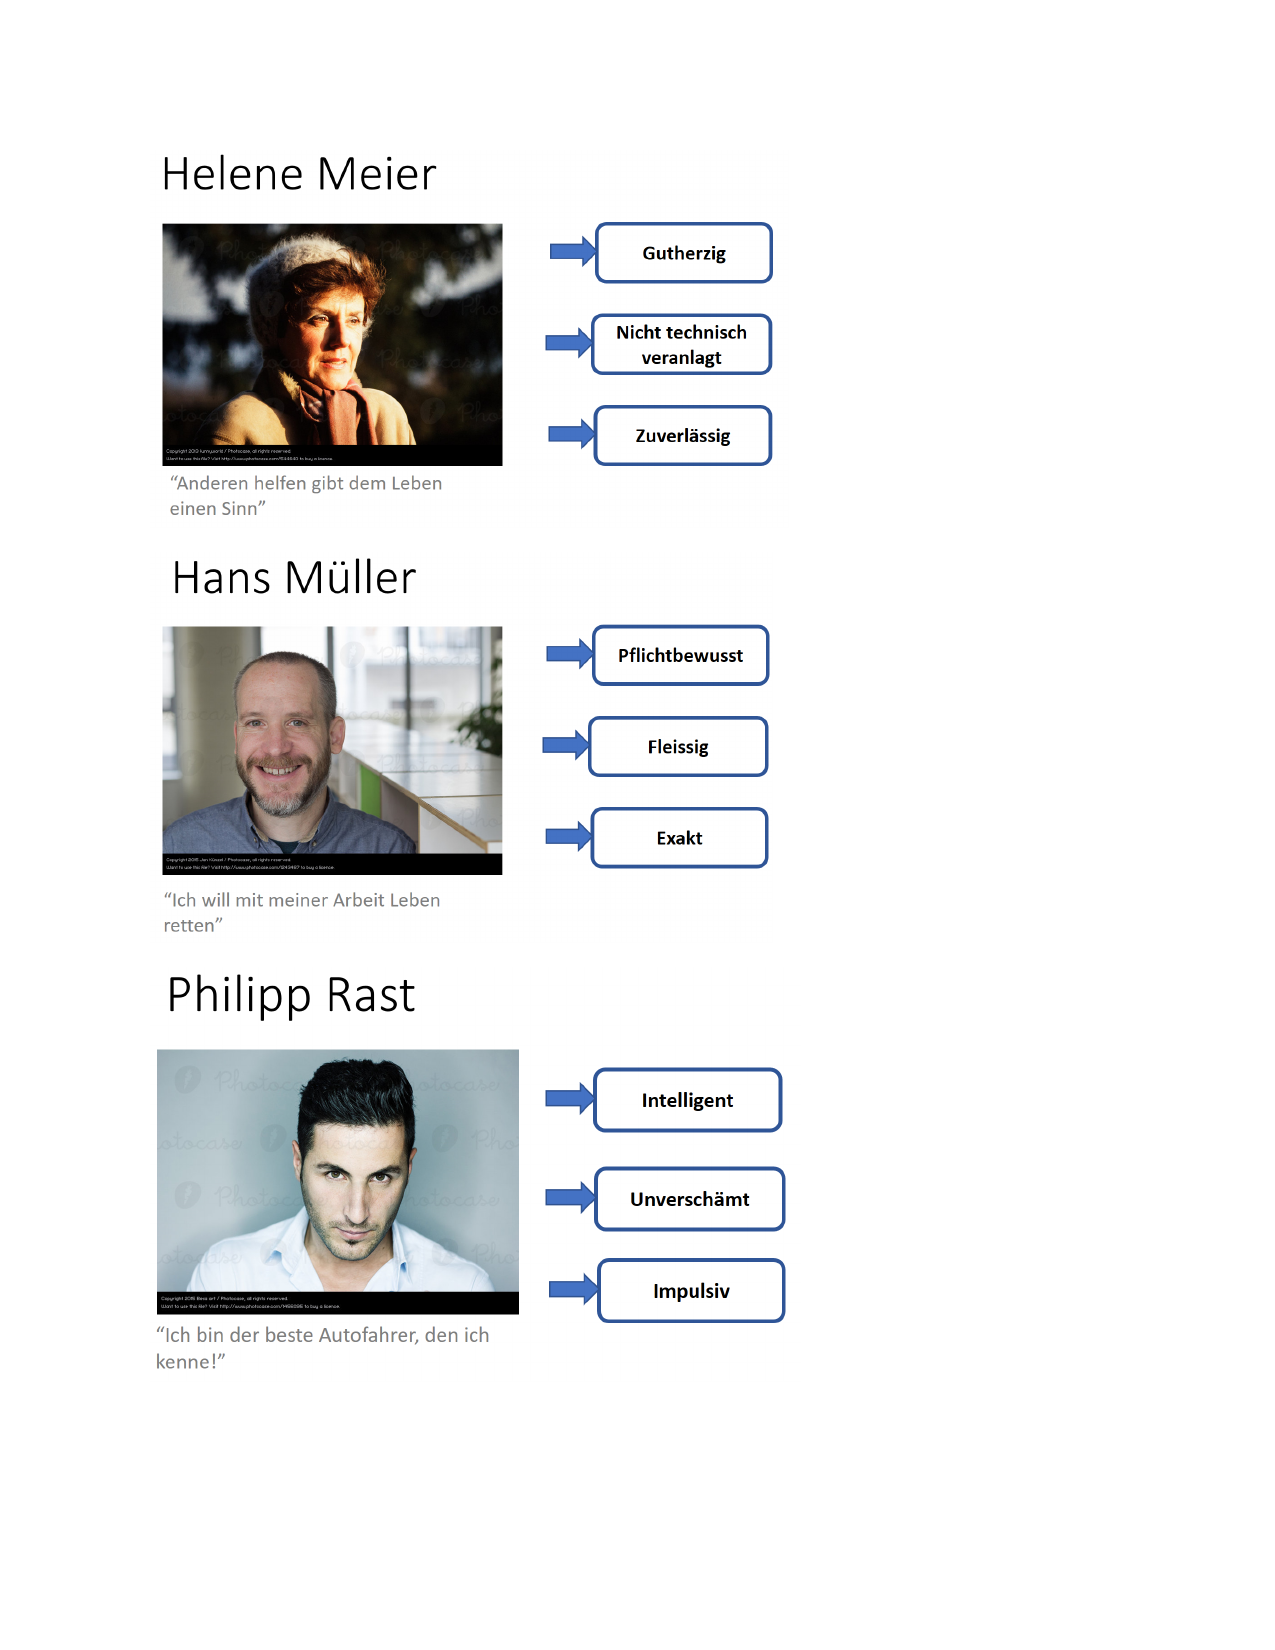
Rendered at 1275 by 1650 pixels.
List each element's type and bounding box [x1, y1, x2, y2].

picture [150, 552, 773, 943]
picture [150, 967, 802, 1382]
picture [150, 150, 789, 528]
